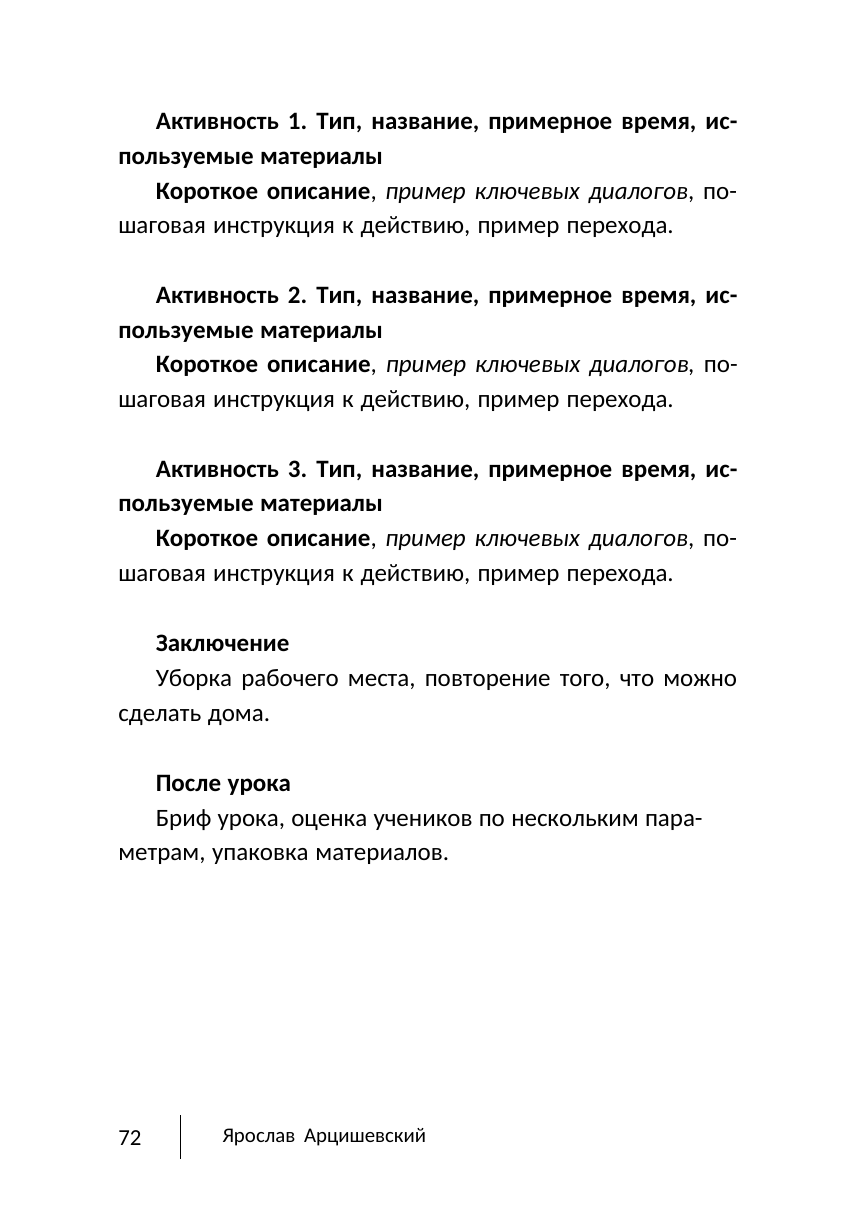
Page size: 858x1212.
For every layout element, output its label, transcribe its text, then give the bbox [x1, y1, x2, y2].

subtitle Активность 3. Тип, название, примерное время, ис- пользуемые материалы [118, 453, 751, 518]
text Короткое описание, пример ключевых диалогов, по- шаговая инструкция к действию, пример перехода. [118, 175, 751, 240]
subtitle Активность 1. Тип, название, примерное время, ис- пользуемые материалы [118, 105, 751, 170]
text Уборка рабочего места, повторение того, что можно сделать дома. [118, 662, 751, 727]
text Короткое описание, пример ключевых диалогов, по- шаговая инструкция к действию, пример перехода. [118, 522, 751, 587]
text Короткое описание, пример ключевых диалогов, по- шаговая инструкция к действию, пример перехода. [118, 349, 740, 414]
subtitle Активность 2. Тип, название, примерное время, ис- пользуемые материалы [118, 279, 751, 344]
text Бриф урока, оценка учеников по нескольким пара- метрам, упаковка материалов. [118, 802, 751, 867]
subtitle Заключение [156, 627, 751, 657]
subtitle После урока [156, 767, 751, 797]
